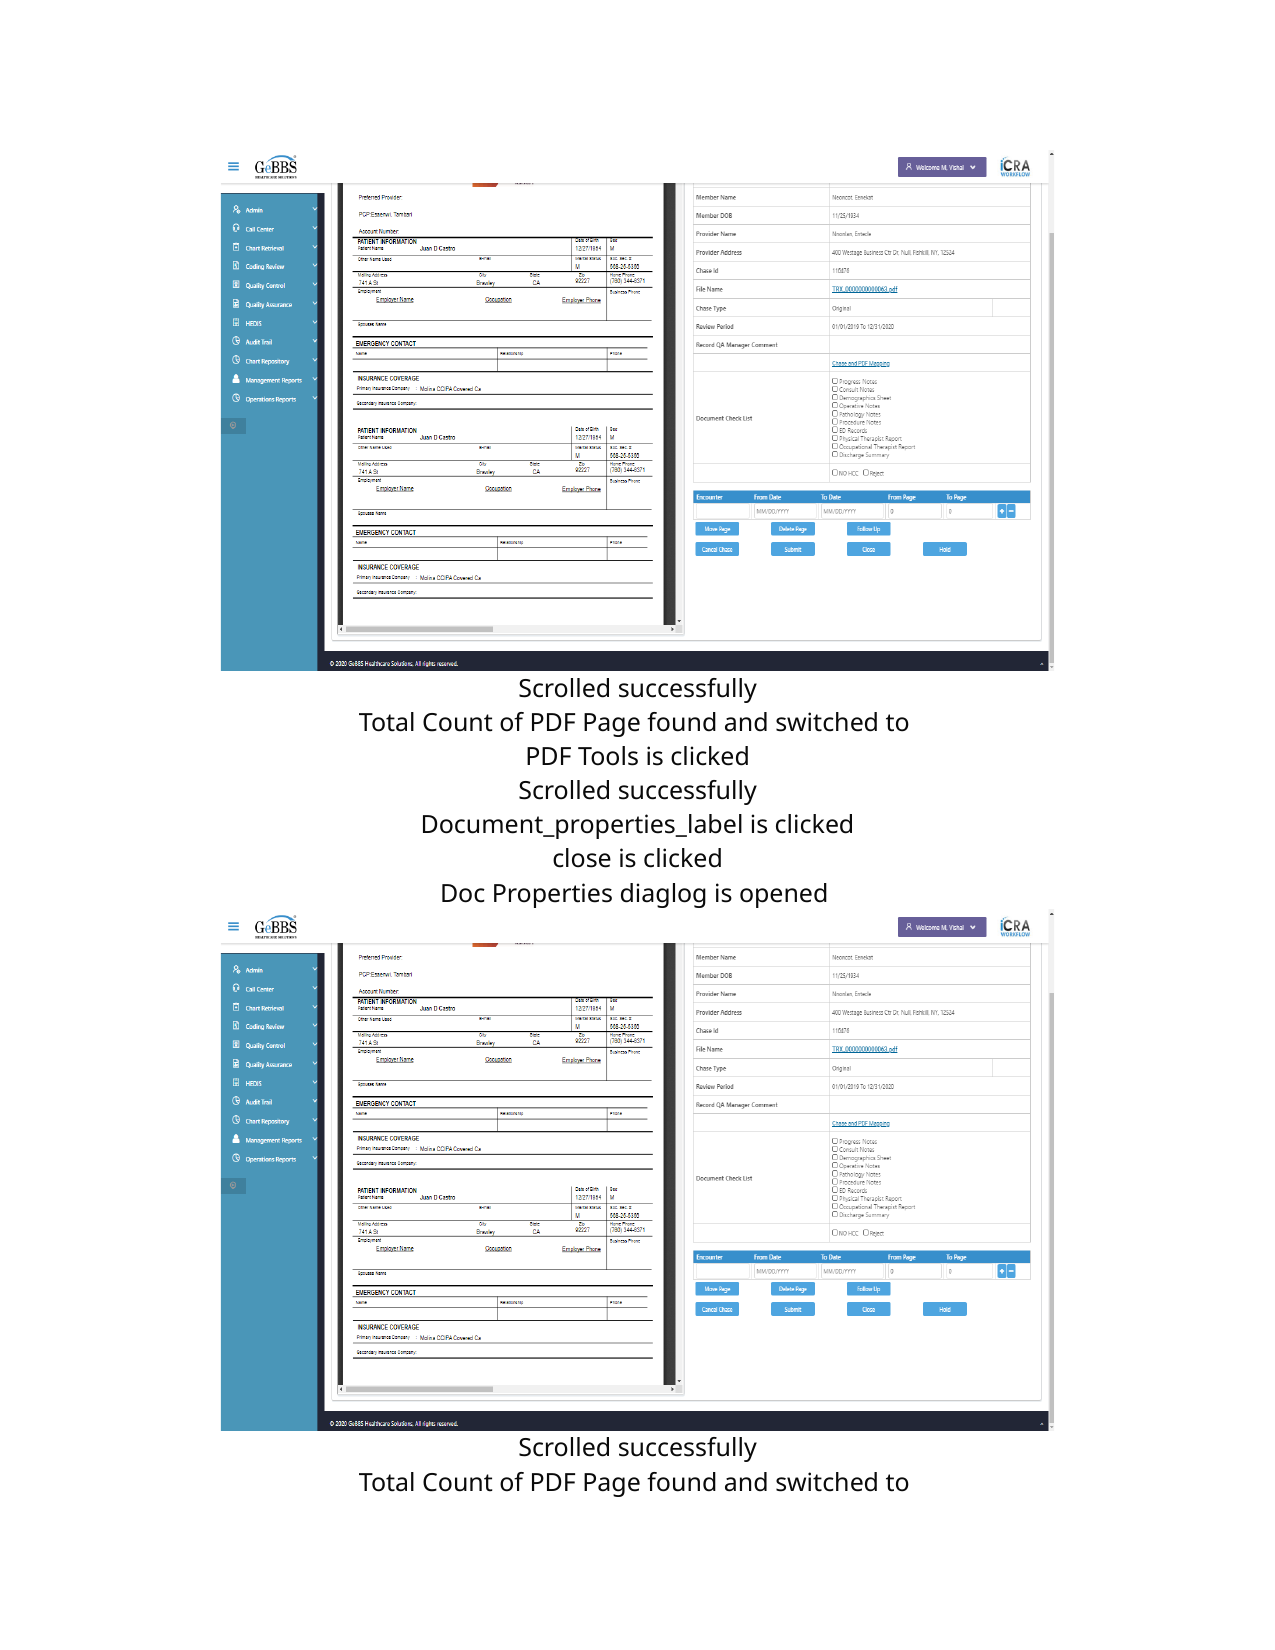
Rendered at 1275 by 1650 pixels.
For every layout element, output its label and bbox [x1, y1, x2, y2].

text [150, 150, 1125, 1498]
picture [220, 150, 1055, 671]
picture [220, 909, 1055, 1431]
